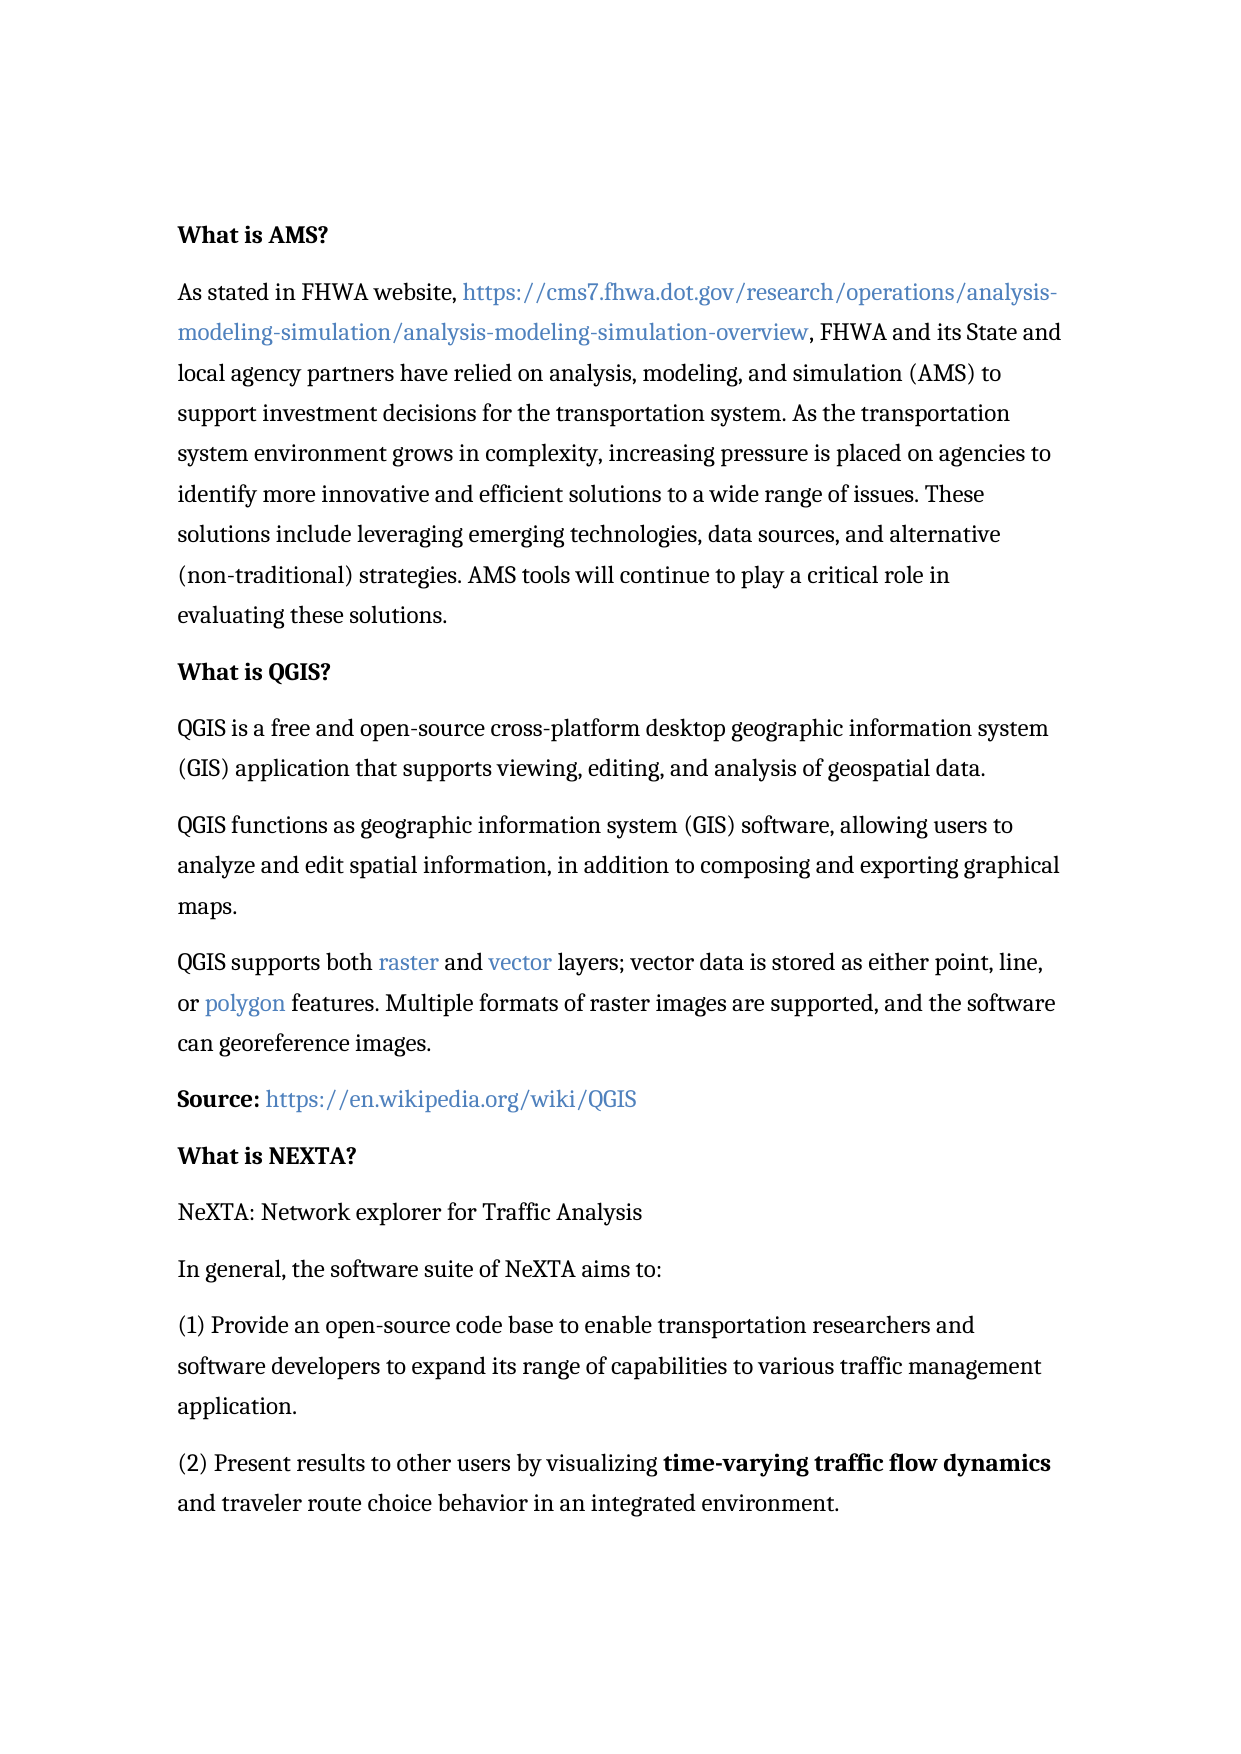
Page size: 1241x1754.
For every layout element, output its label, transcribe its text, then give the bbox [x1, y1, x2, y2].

text What is AMS? [177, 217, 1063, 254]
text As stated in FHWA website, https://cms7.fhwa.dot.gov/research/operations/analysis-modeling-simulation/analysis-modeling-simulation-overview, FHWA and its State and local agency partners have relied on analysis, modeling, and simulation (AMS) to support investment decisions for the transportation system. As the transportation system environment grows in complexity, increasing pressure is placed on agencies to identify more innovative and efficient solutions to a wide range of issues. These solutions include leveraging emerging technologies, data sources, and alternative (non-traditional) strategies. AMS tools will continue to play a critical role in evaluating these solutions. [177, 273, 1063, 634]
text NeXTA: Network explorer for Traffic Analysis [177, 1194, 1063, 1231]
text What is NEXTA? [177, 1137, 1063, 1175]
text Source: https://en.wikipedia.org/wiki/QGIS [177, 1081, 1063, 1118]
text What is QGIS? [177, 653, 1063, 691]
text (1) Provide an open-source code base to enable transportation researchers and software developers to expand its range of capabilities to various traffic management application. [177, 1307, 1063, 1425]
text QGIS supports both raster and vector layers; vector data is stored as either point, line, or polygon features. Multiple formats of raster images are supported, and the software can georeference images. [177, 944, 1063, 1062]
text QGIS is a free and open-source cross-platform desktop geographic information system (GIS) application that supports viewing, editing, and analysis of geospatial data. [177, 709, 1063, 787]
text In general, the software suite of NeXTA aims to: [177, 1250, 1063, 1288]
text QGIS functions as geographic information system (GIS) software, allowing users to analyze and edit spatial information, in addition to composing and exporting graphical maps. [177, 806, 1063, 925]
text (2) Present results to other users by visualizing time-varying traffic flow dynamics and traveler route choice behavior in an integrated environment. [177, 1444, 1063, 1522]
